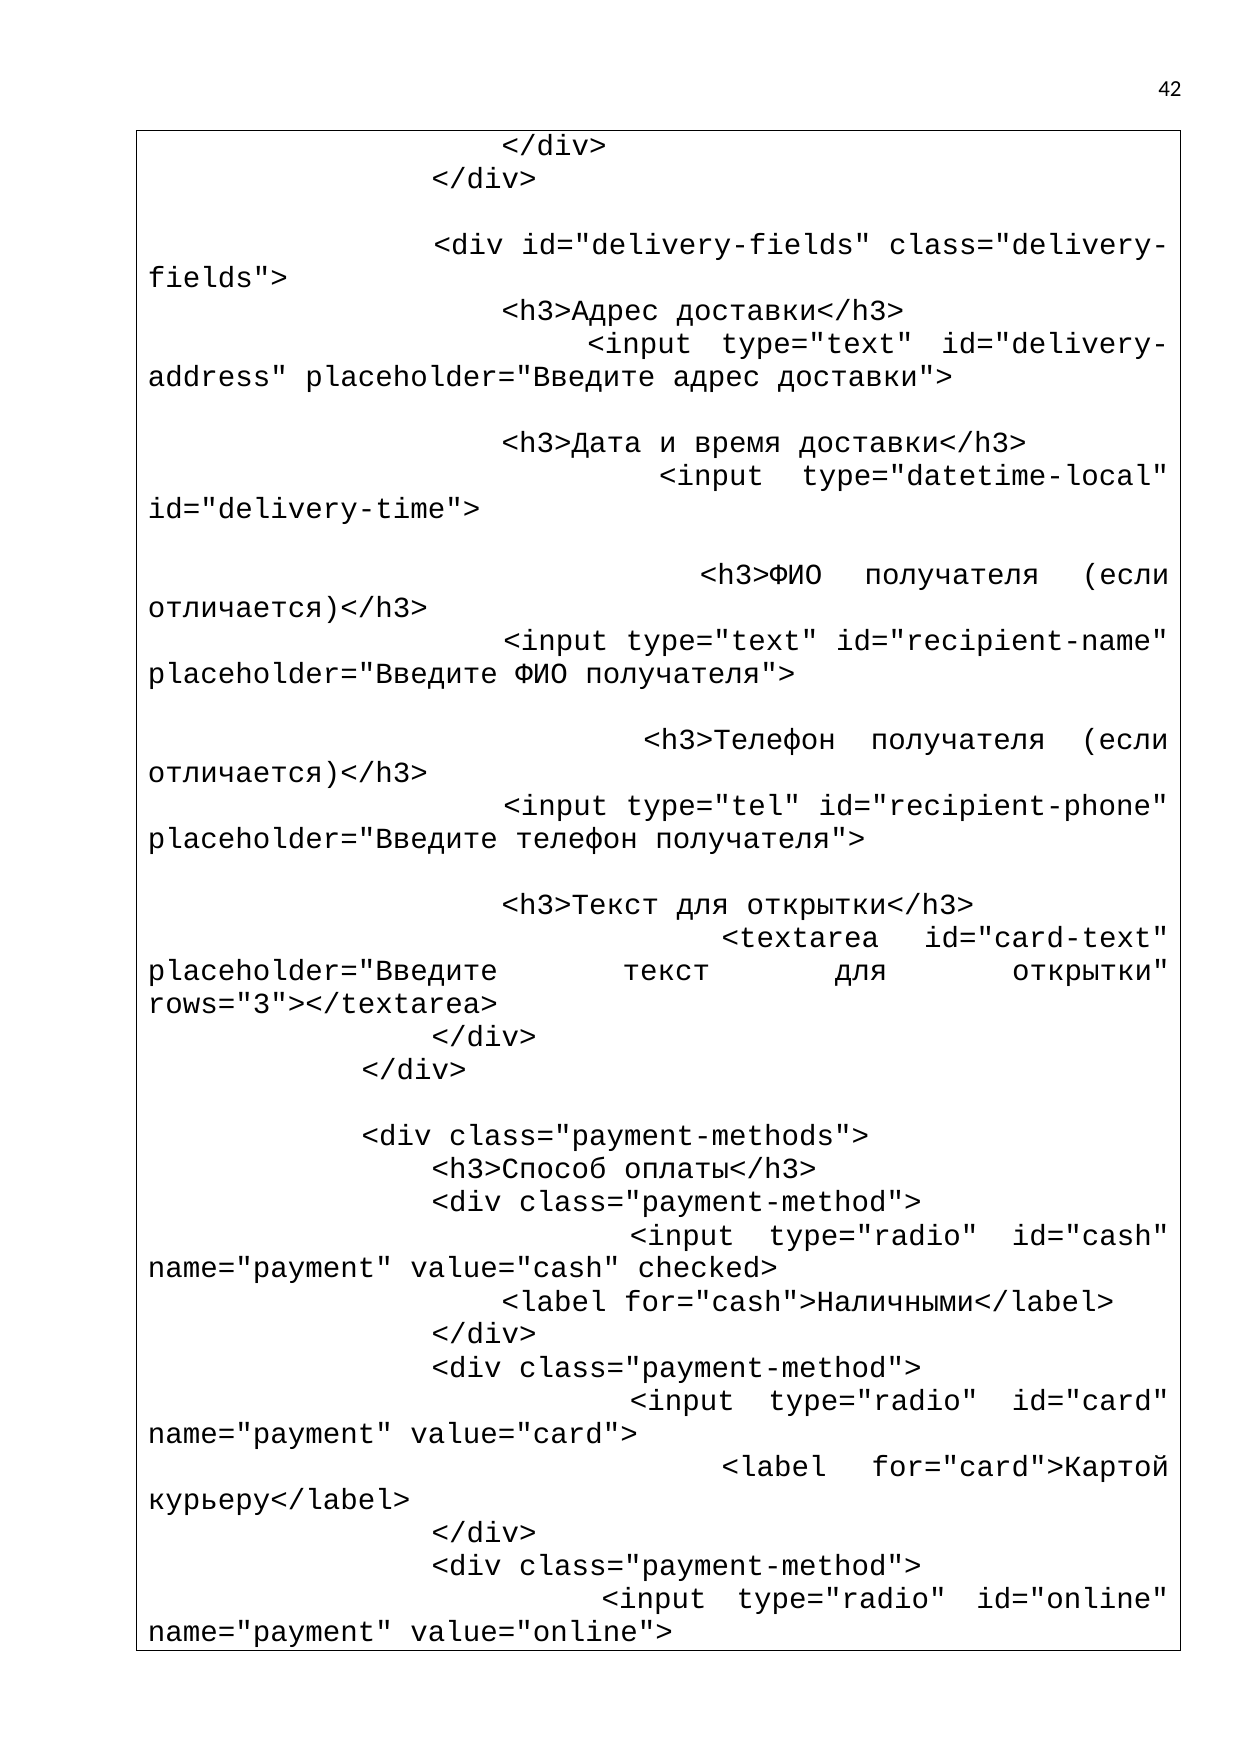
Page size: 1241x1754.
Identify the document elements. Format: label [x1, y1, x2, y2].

table_cell [137, 131, 1180, 1650]
